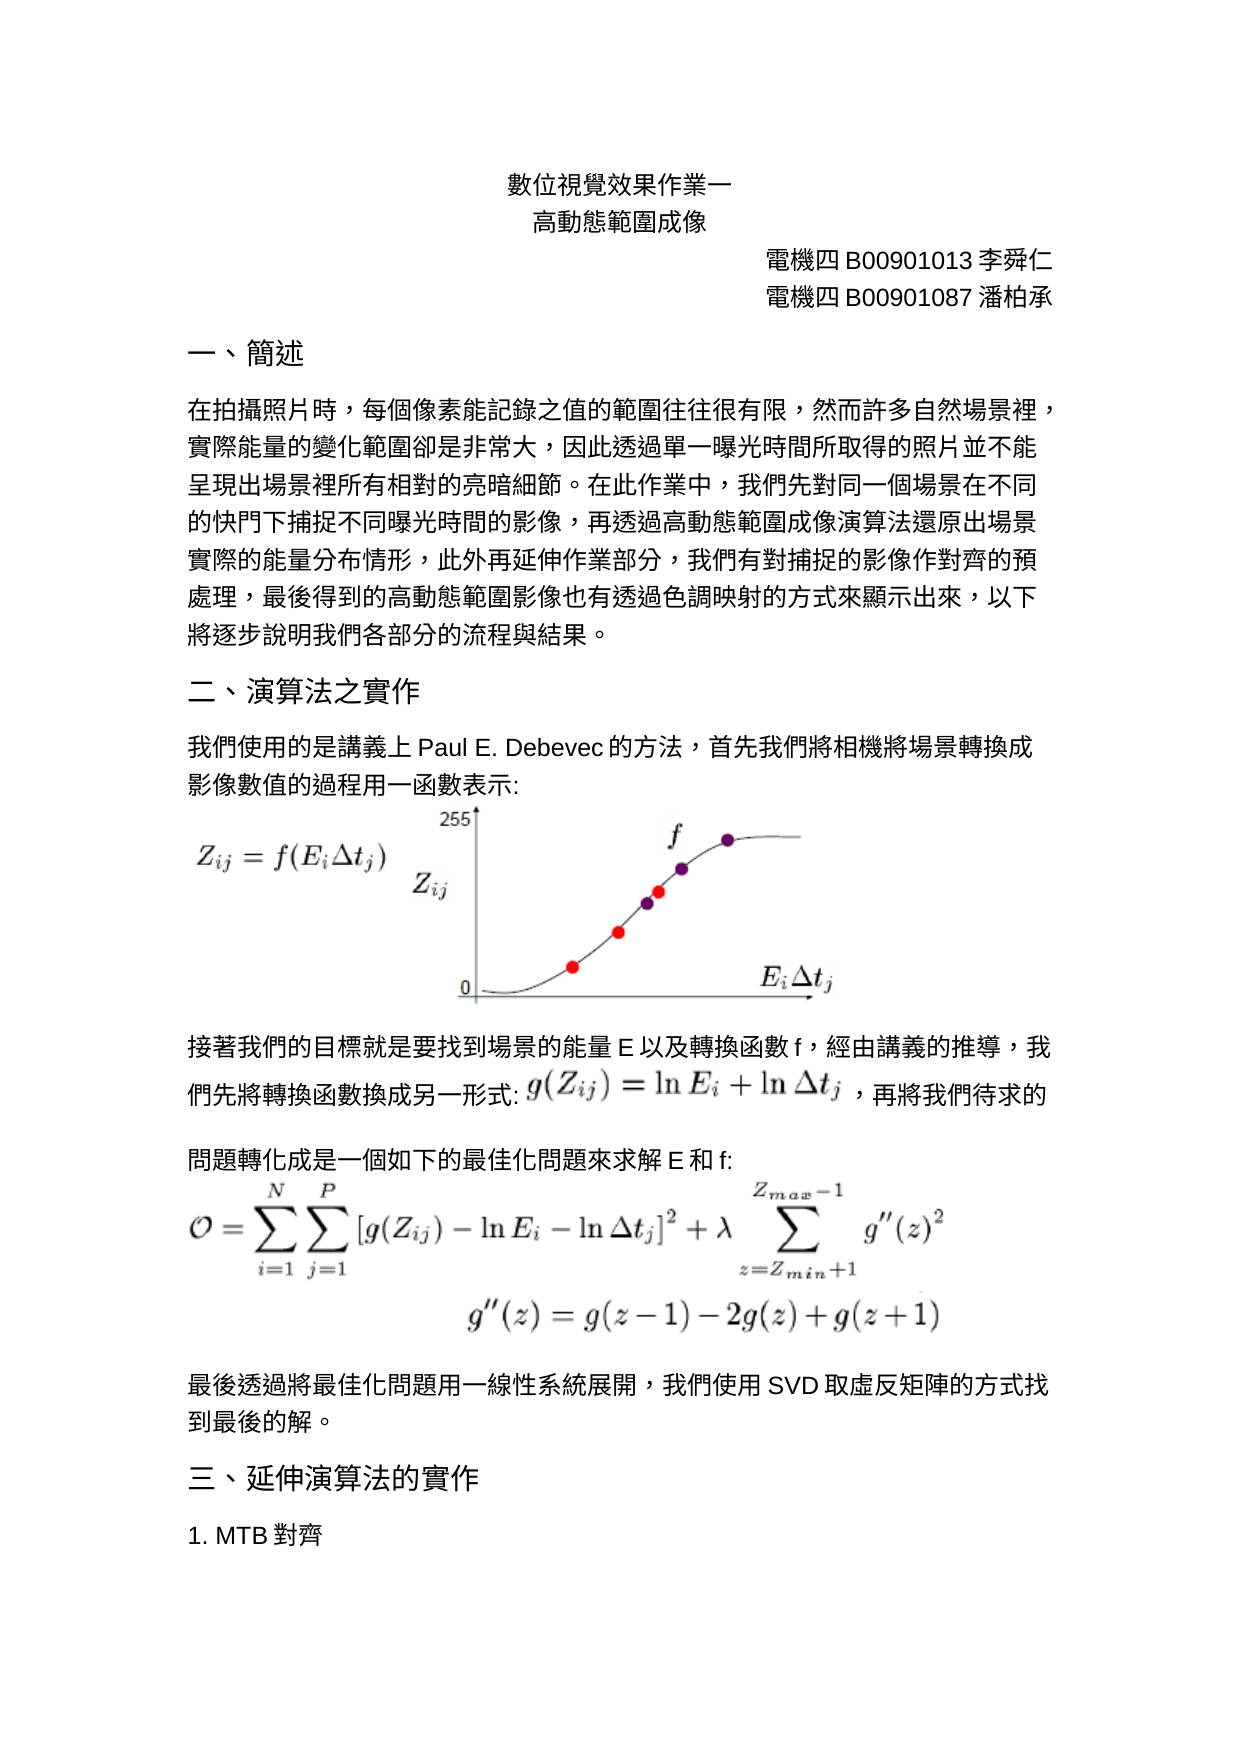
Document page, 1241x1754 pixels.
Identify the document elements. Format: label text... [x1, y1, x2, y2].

text 最後透過將最佳化問題用一線性系統展開，我們使用SVD取虛反矩陣的方式找到最後的解。 [187, 1364, 1053, 1439]
text 高動態範圍成像 [187, 202, 1053, 239]
picture [187, 802, 846, 1021]
picture [526, 1064, 847, 1104]
text 接著我們的目標就是要找到場景的能量E以及轉換函數f，經由講義的推導，我們先將轉換函數換成另一形式: ，再將我們待求的問題轉化成是一個如下的最佳化問題來求解E和f: [187, 1027, 1053, 1177]
text 一、簡述 [187, 314, 1053, 389]
text 二、演算法之實作 [187, 652, 1053, 727]
text 三、延伸演算法的實作 [187, 1439, 1053, 1514]
text 數位視覺效果作業一 [187, 164, 1053, 202]
picture [187, 1177, 951, 1347]
text 電機四B00901087潘柏承 [187, 277, 1053, 314]
text 在拍攝照片時，每個像素能記錄之值的範圍往往很有限，然而許多自然場景裡，實際能量的變化範圍卻是非常大，因此透過單一曝光時間所取得的照片並不能呈現出場景裡所有相對的亮暗細節。在此作業中，我們先對同一個場景在不同的快門下捕捉不同曝光時間的影像，再透過高動態範圍成像演算法還原出場景實際的能量分布情形，此外再延伸作業部分，我們有對捕捉的影像作對齊的預處理，最後得到的高動態範圍影像也有透過色調映射的方式來顯示出來，以下將逐步說明我們各部分的流程與結果。 [187, 389, 1053, 652]
text 1. MTB對齊 [187, 1514, 1053, 1552]
text 電機四B00901013李舜仁 [187, 239, 1053, 277]
